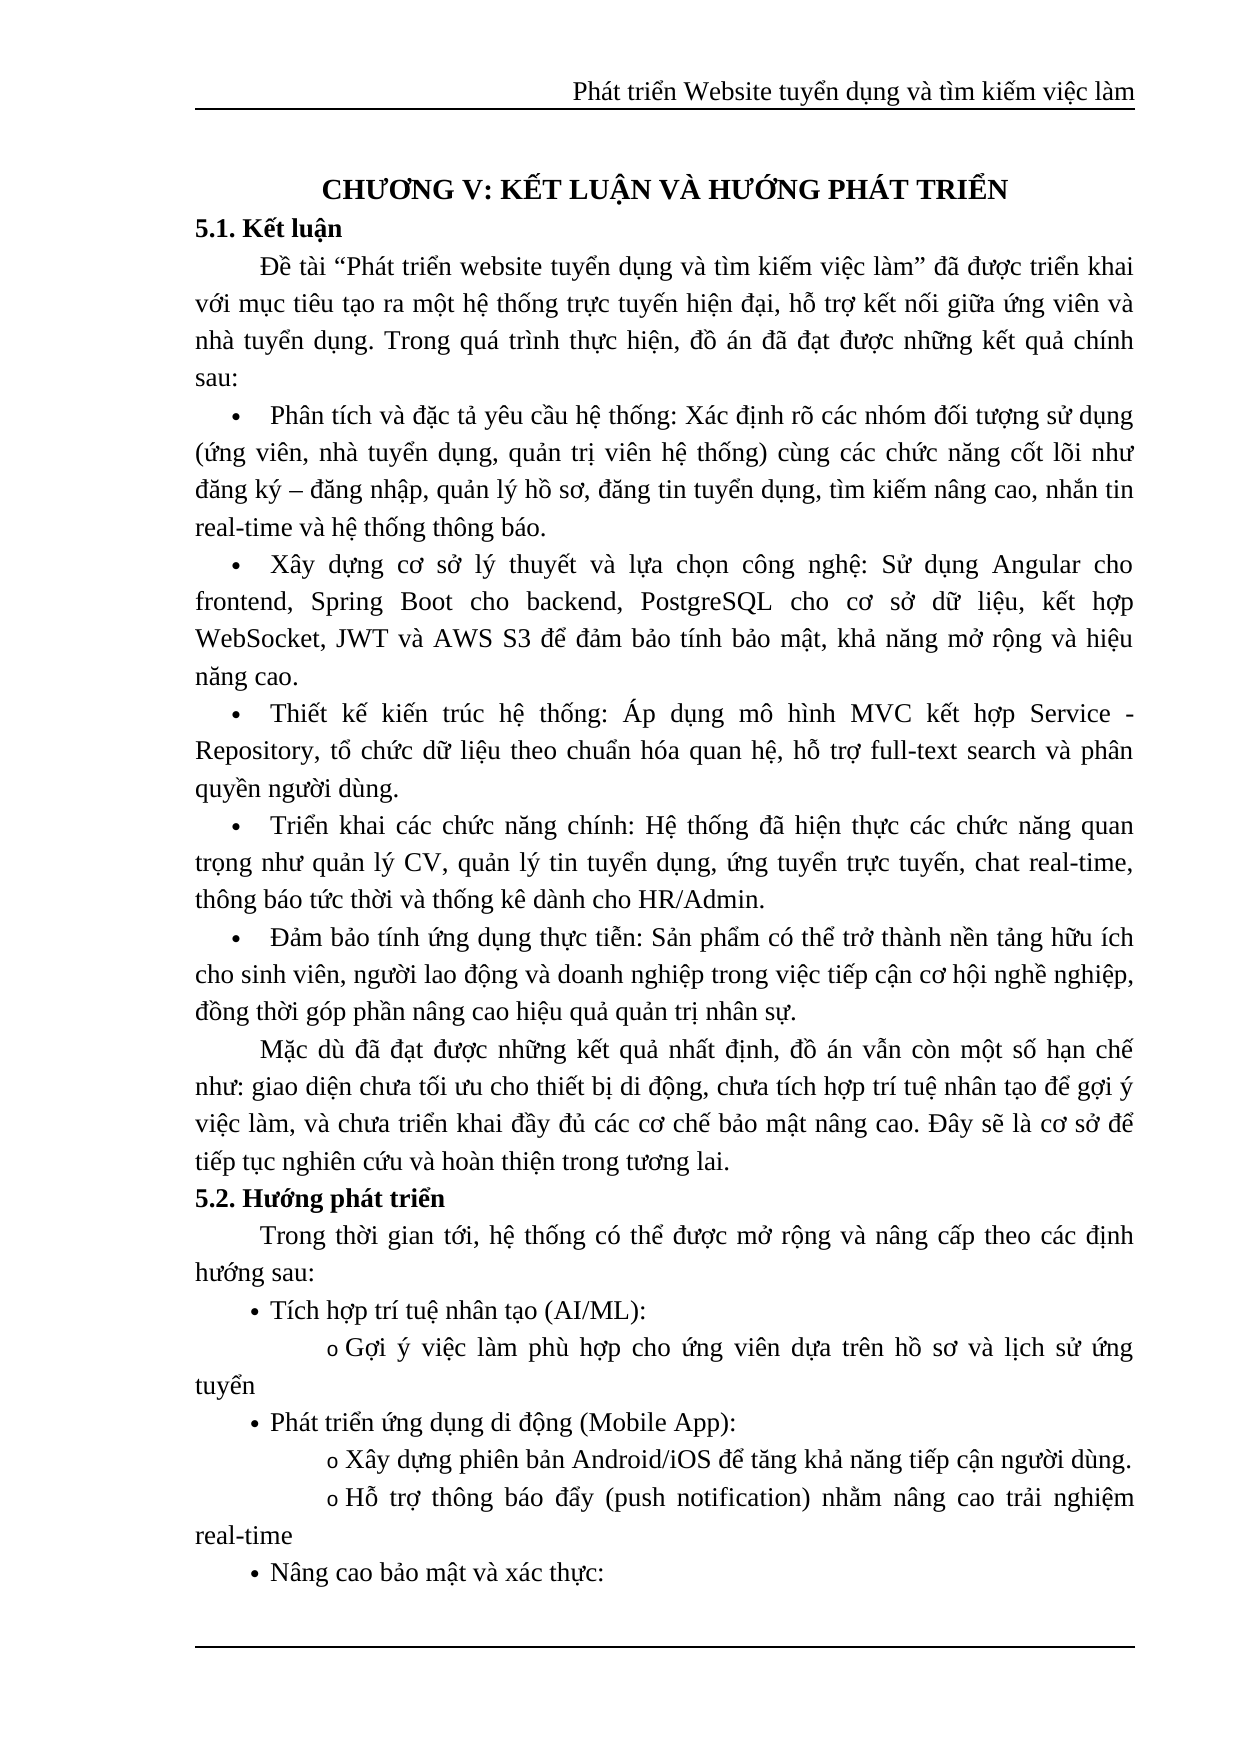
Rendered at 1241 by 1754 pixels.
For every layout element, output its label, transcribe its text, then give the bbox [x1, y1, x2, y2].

subtitle 5.1. Kết luận [195, 212, 1135, 243]
list Tích hợp trí tuệ nhân tạo (AI/ML): [195, 1294, 1135, 1325]
list Phát triển ứng dụng di động (Mobile App): [195, 1406, 1135, 1437]
text Đề tài “Phát triển website tuyển dụng và tìm kiếm việc làm” đã được triển khai với mục tiêu tạo ra một hệ thống trực tuyến hiện đại, hỗ trợ kết nối giữa ứng viên và nhà tuyển dụng. Trong quá trình thực hiện, đồ án đã đạt được những kết quả chính sau: [195, 249, 1135, 393]
list Phân tích và đặc tả yêu cầu hệ thống: Xác định rõ các nhóm đối tượng sử dụng (ứng viên, nhà tuyển dụng, quản trị viên hệ thống) cùng các chức năng cốt lõi như đăng ký – đăng nhập, quản lý hồ sơ, đăng tin tuyển dụng, tìm kiếm nâng cao, nhắn tin real-time và hệ thống thông báo. [195, 399, 1135, 542]
text Mặc dù đã đạt được những kết quả nhất định, đồ án vẫn còn một số hạn chế như: giao diện chưa tối ưu cho thiết bị di động, chưa tích hợp trí tuệ nhân tạo để gợi ý việc làm, và chưa triển khai đầy đủ các cơ chế bảo mật nâng cao. Đây sẽ là cơ sở để tiếp tục nghiên cứu và hoàn thiện trong tương lai. [195, 1033, 1135, 1176]
subtitle CHƯƠNG V: KẾT LUẬN VÀ HƯỚNG PHÁT TRIỂN [195, 172, 1135, 206]
list Hỗ trợ thông báo đẩy (push notification) nhằm nâng cao trải nghiệm real-time [195, 1481, 1135, 1550]
list Xây dựng phiên bản Android/iOS để tăng khả năng tiếp cận người dùng. [195, 1443, 1135, 1475]
text Trong thời gian tới, hệ thống có thể được mở rộng và nâng cấp theo các định hướng sau: [195, 1219, 1135, 1288]
list Đảm bảo tính ứng dụng thực tiễn: Sản phẩm có thể trở thành nền tảng hữu ích cho sinh viên, người lao động và doanh nghiệp trong việc tiếp cận cơ hội nghề nghiệp, đồng thời góp phần nâng cao hiệu quả quản trị nhân sự. [195, 921, 1135, 1027]
list Triển khai các chức năng chính: Hệ thống đã hiện thực các chức năng quan trọng như quản lý CV, quản lý tin tuyển dụng, ứng tuyển trực tuyến, chat real-time, thông báo tức thời và thống kê dành cho HR/Admin. [195, 809, 1135, 915]
list Gợi ý việc làm phù hợp cho ứng viên dựa trên hồ sơ và lịch sử ứng tuyển [195, 1331, 1135, 1400]
list Nâng cao bảo mật và xác thực: [195, 1556, 1135, 1587]
list Xây dựng cơ sở lý thuyết và lựa chọn công nghệ: Sử dụng Angular cho frontend, Spring Boot cho backend, PostgreSQL cho cơ sở dữ liệu, kết hợp WebSocket, JWT và AWS S3 để đảm bảo tính bảo mật, khả năng mở rộng và hiệu năng cao. [195, 548, 1135, 691]
list Thiết kế kiến trúc hệ thống: Áp dụng mô hình MVC kết hợp Service - Repository, tổ chức dữ liệu theo chuẩn hóa quan hệ, hỗ trợ full-text search và phân quyền người dùng. [195, 697, 1135, 803]
subtitle 5.2. Hướng phát triển [195, 1182, 1135, 1213]
